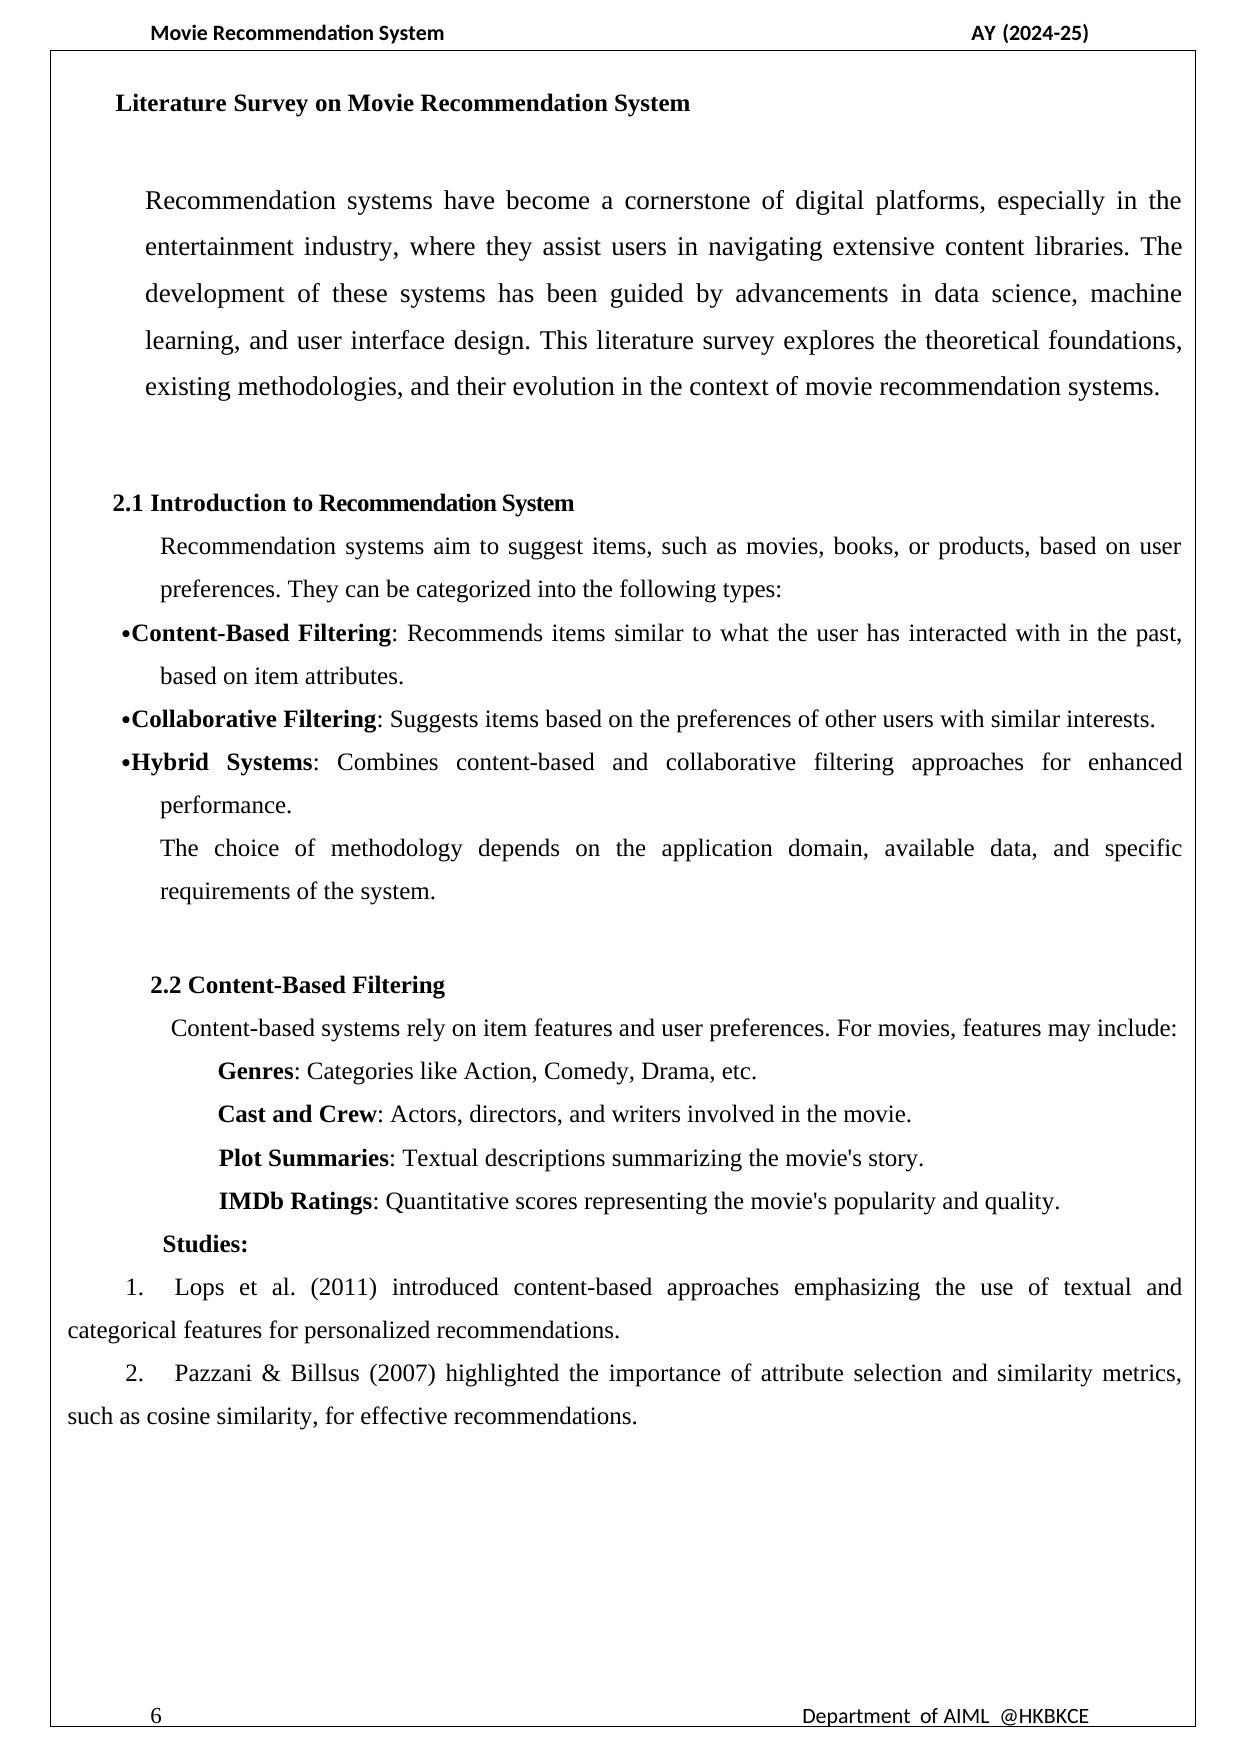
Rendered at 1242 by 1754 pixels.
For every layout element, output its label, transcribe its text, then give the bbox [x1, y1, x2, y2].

text Recommendation systems have become a cornerstone of digital platforms, especially in the entertainment industry, where they assist users in navigating extensive content libraries. The development of these systems has been guided by advancements in data science, machine learning, and user interface design. This literature survey explores the theoretical foundations, existing methodologies, and their evolution in the context of movie recommendation systems. [145, 184, 1183, 402]
list Introduction to Recommendation System [112, 488, 1118, 517]
text IMDb Ratings: Quantitative scores representing the movie's popularity and quality. [219, 1186, 1183, 1214]
subtitle Literature Survey on Movie Recommendation System [115, 88, 1183, 117]
text Genres: Categories like Action, Comedy, Drama, etc. [67, 1056, 1183, 1085]
text Studies: [56, 1229, 1183, 1258]
list Hybrid Systems: Combines content-based and collaborative filtering approaches for enhanced performance. [122, 747, 1183, 819]
text Recommendation systems aim to suggest items, such as movies, books, or products, based on user preferences. They can be categorized into the following types: [160, 531, 1183, 603]
text Cast and Crew: Actors, directors, and writers involved in the movie. [67, 1099, 1183, 1128]
text Content-based systems rely on item features and user preferences. For movies, features may include: [171, 1013, 1183, 1042]
list Collaborative Filtering: Suggests items based on the preferences of other users with similar interests. [122, 704, 1183, 733]
subtitle Content-Based Filtering [150, 970, 1183, 999]
list Content-Based Filtering: Recommends items similar to what the user has interacted with in the past, based on item attributes. [122, 618, 1183, 689]
text Plot Summaries: Textual descriptions summarizing the movie's story. [219, 1143, 1183, 1171]
list Lops et al. (2011) introduced content-based approaches emphasizing the use of textual and categorical features for personalized recommendations. [67, 1272, 1183, 1344]
text The choice of methodology depends on the application domain, available data, and specific requirements of the system. [160, 833, 1183, 905]
list Pazzani & Billsus (2007) highlighted the importance of attribute selection and similarity metrics, such as cosine similarity, for effective recommendations. [67, 1358, 1183, 1430]
